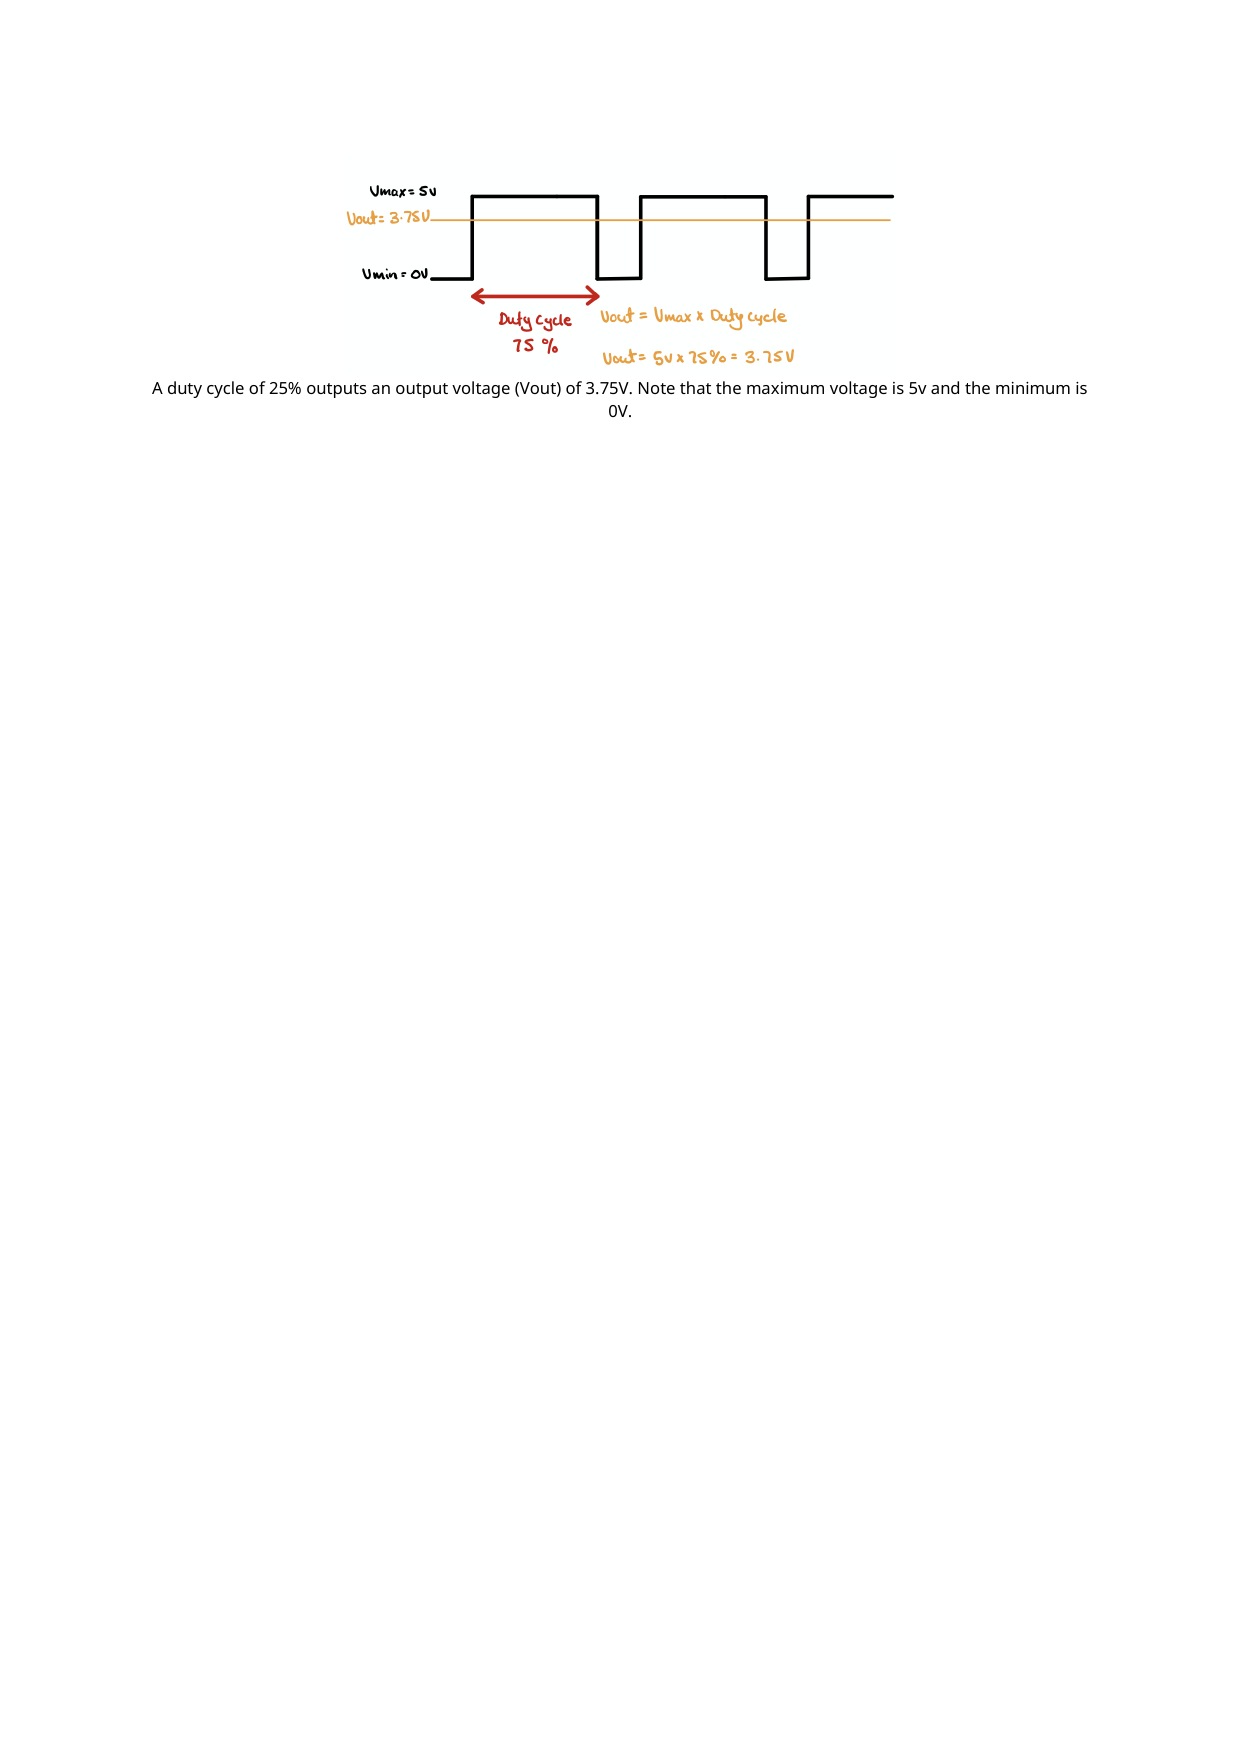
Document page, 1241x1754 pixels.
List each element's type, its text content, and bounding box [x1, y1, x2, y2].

picture [344, 150, 897, 377]
text A duty cycle of 25% outputs an output voltage (Vout) of 3.75V. Note that the maximum voltage is 5v and the minimum is 0V. [150, 377, 1090, 422]
